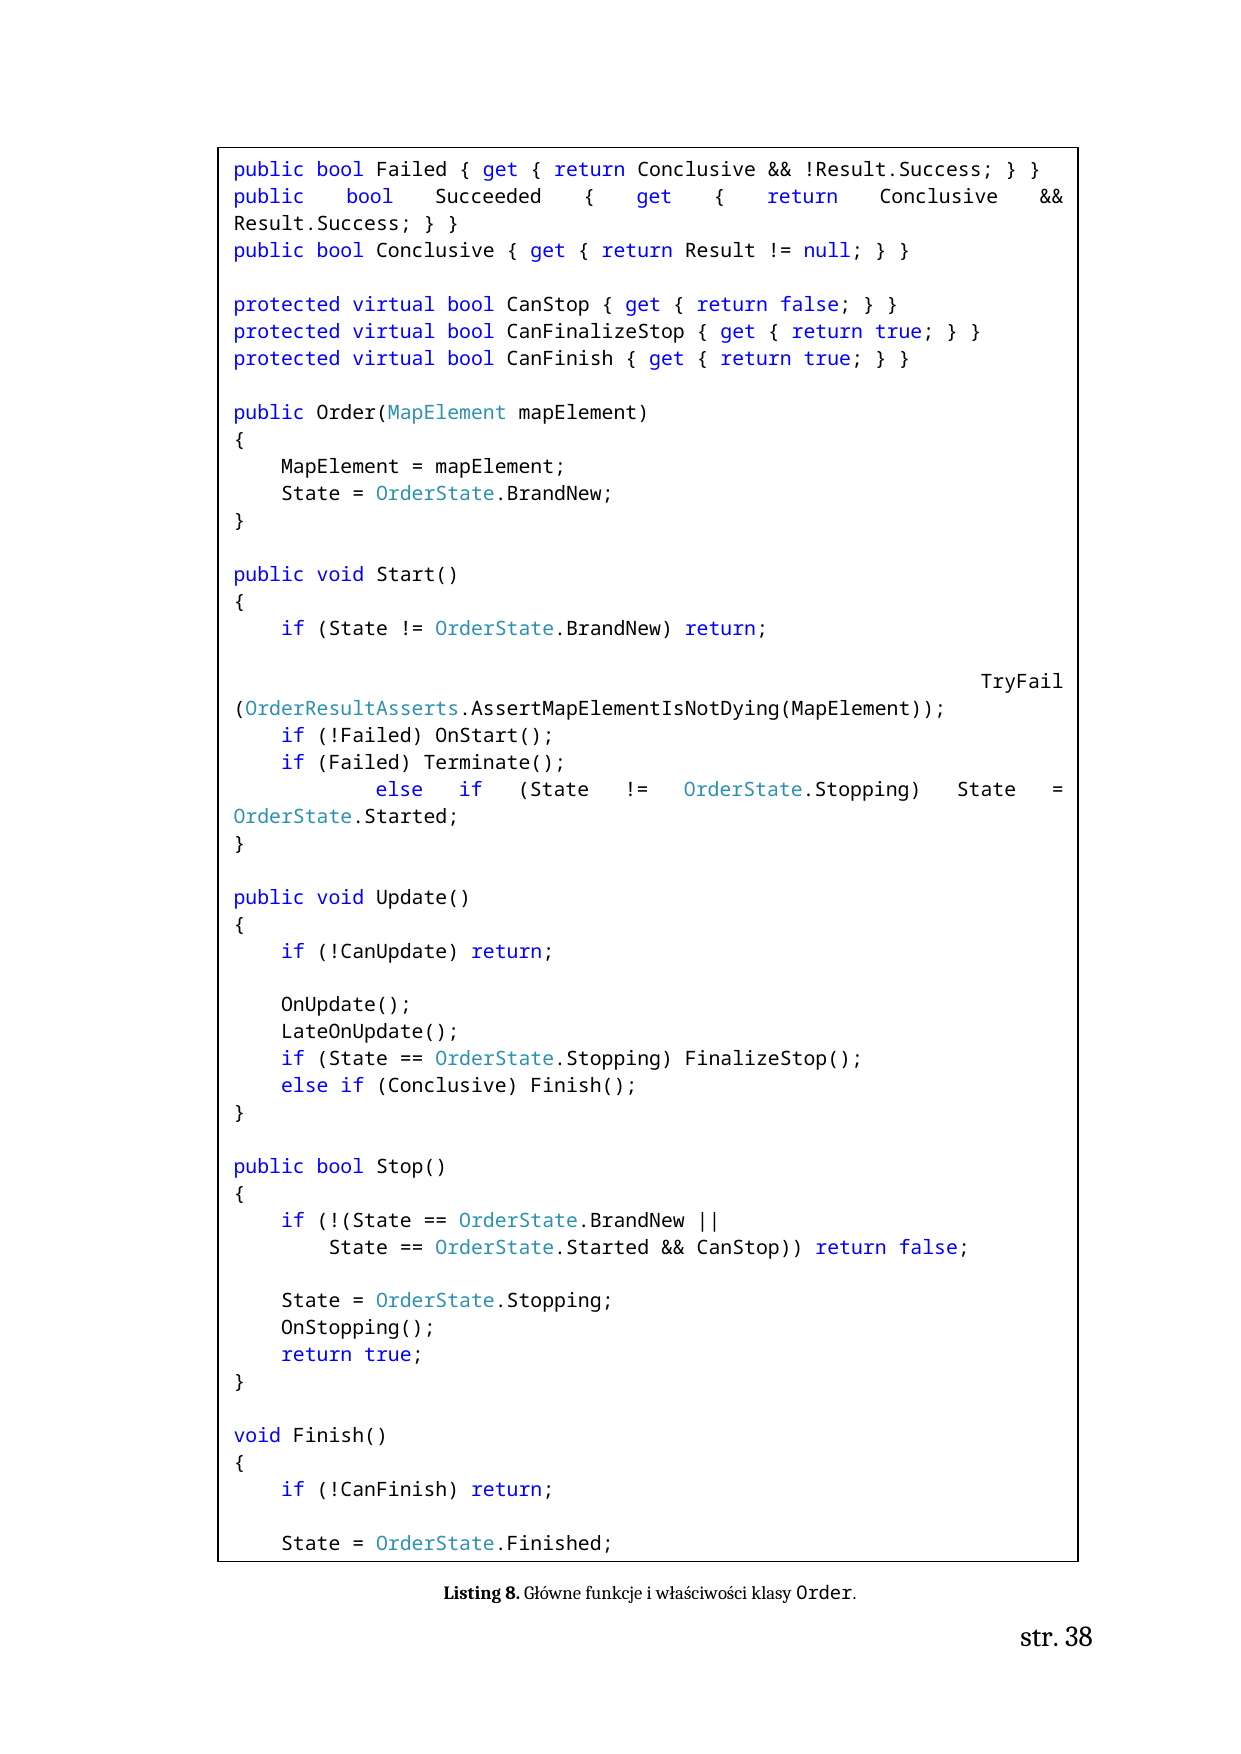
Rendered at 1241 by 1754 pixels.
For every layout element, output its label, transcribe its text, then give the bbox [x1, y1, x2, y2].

text Listing 8. Główne funkcje i właściwości klasy Order. [207, 1579, 1092, 1604]
